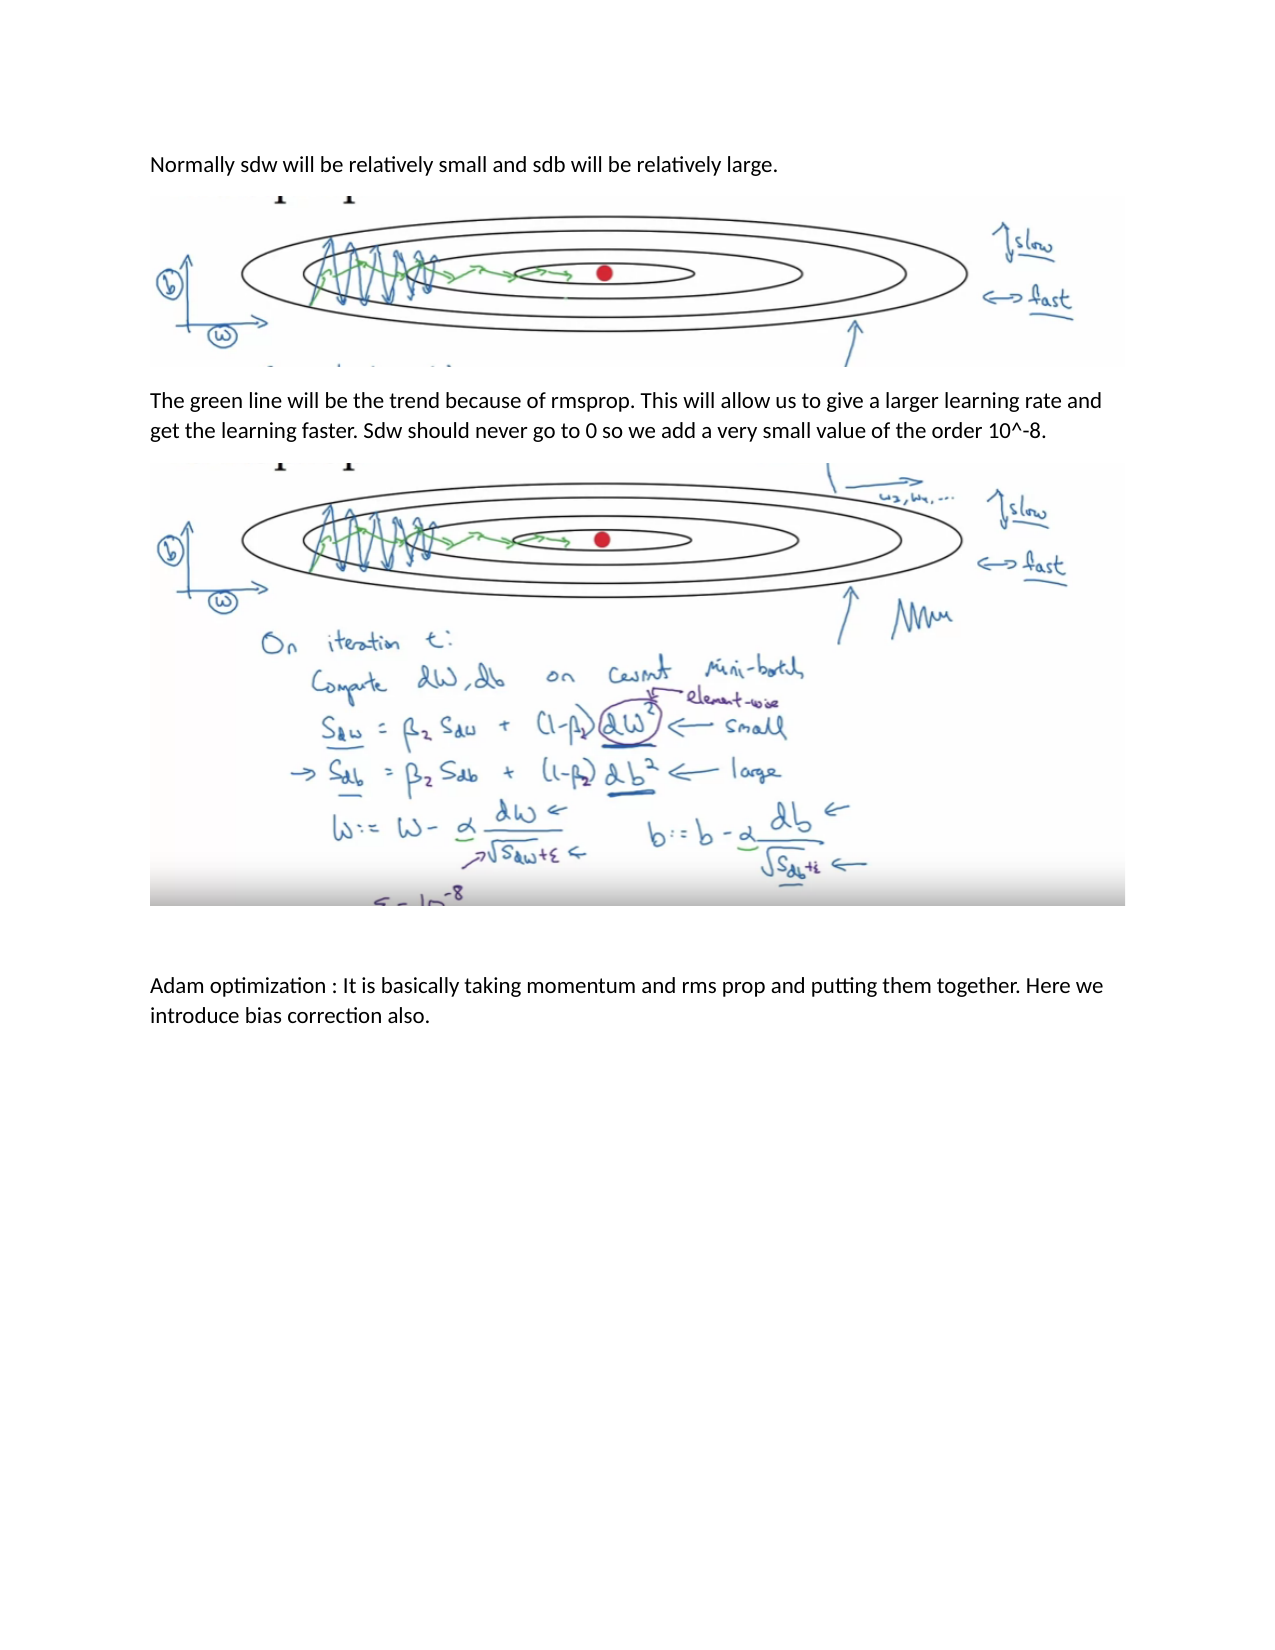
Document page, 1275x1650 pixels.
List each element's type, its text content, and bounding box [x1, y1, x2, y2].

picture [150, 463, 1125, 906]
text Normally sdw will be relatively small and sdb will be relatively large. [150, 150, 1125, 178]
text The green line will be the trend because of rmsprop. This will allow us to give a larger learning rate and get the learning faster. Sdw should never go to 0 so we add a very small value of the order 10^-8. [150, 386, 1125, 444]
text Adam optimization : It is basically taking momentum and rms prop and putting them together. Here we introduce bias correction also. [150, 971, 1125, 1029]
picture [150, 196, 1125, 367]
